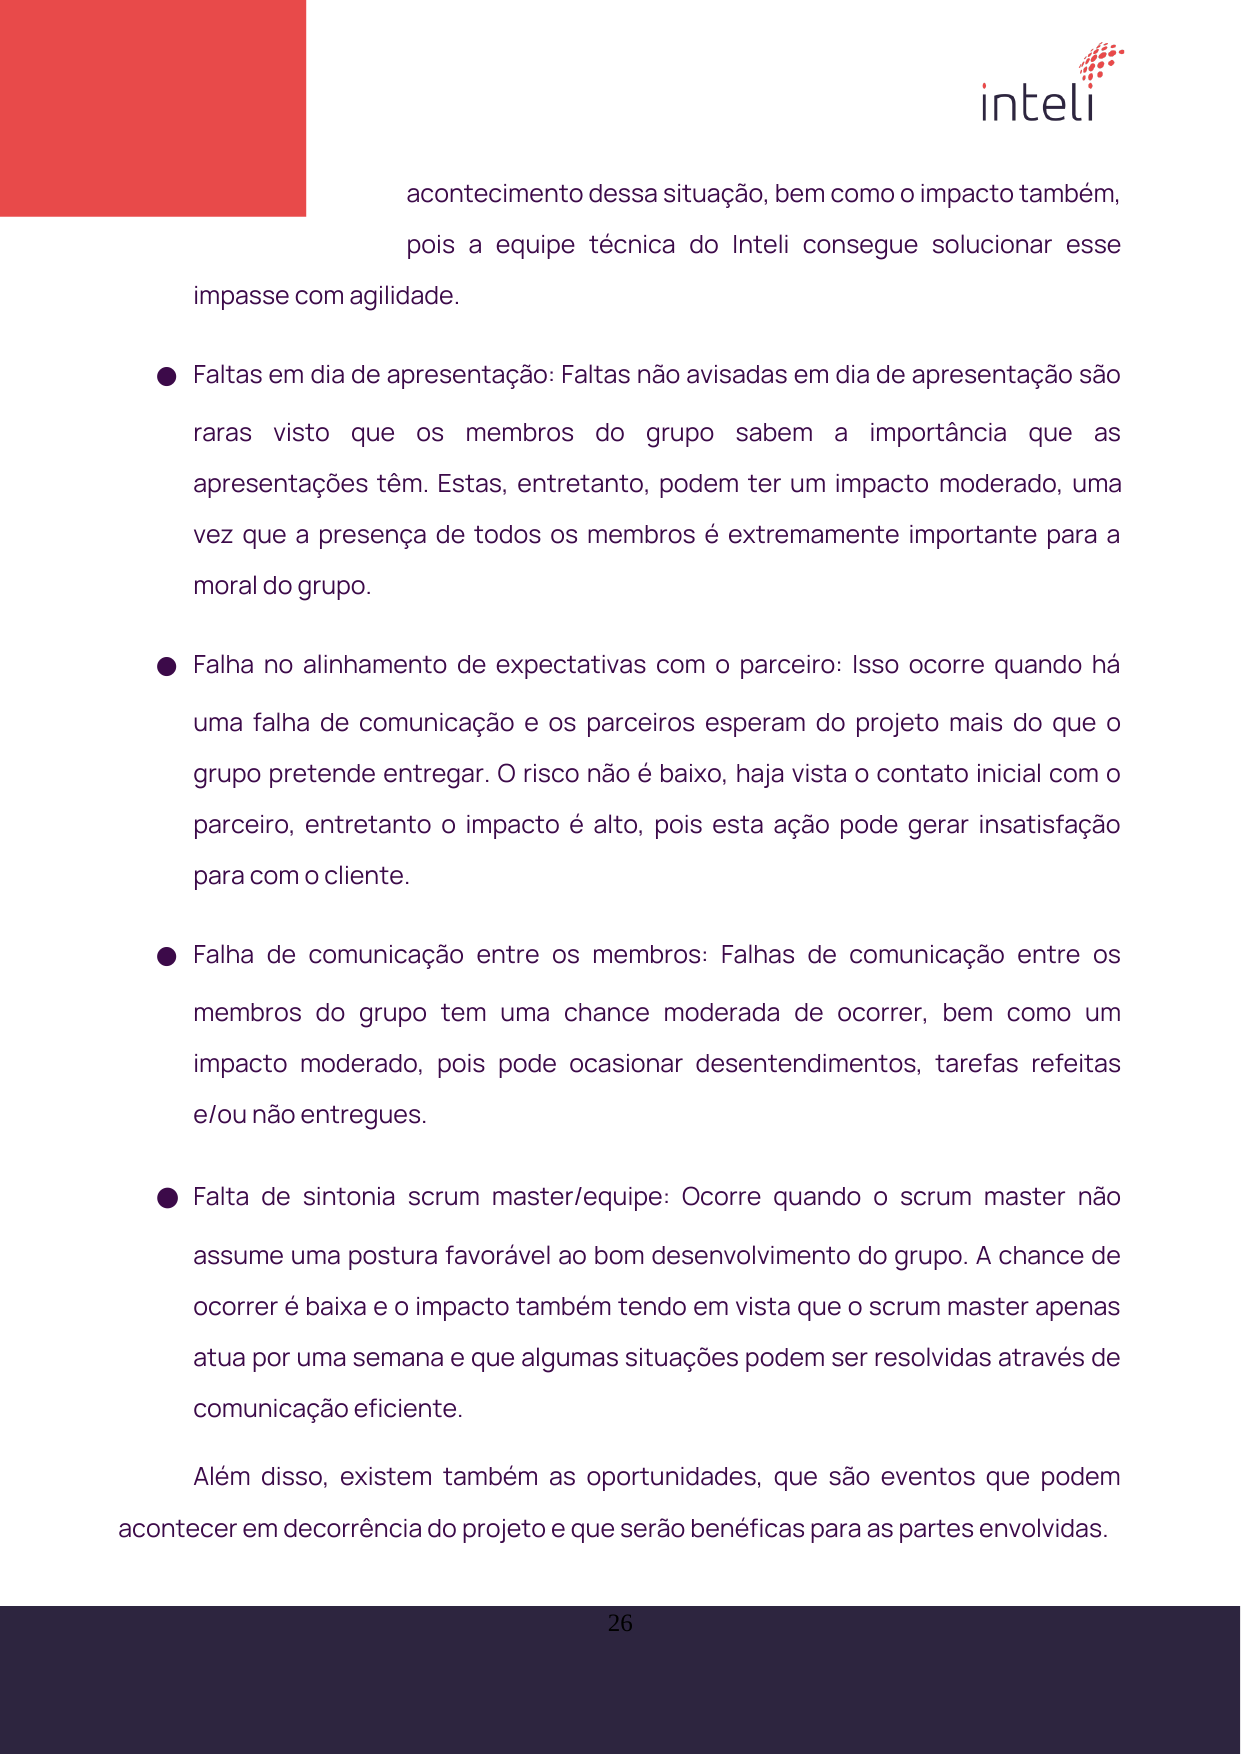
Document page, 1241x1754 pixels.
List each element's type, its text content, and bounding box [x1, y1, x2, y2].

list Faltas em dia de apresentação: Faltas não avisadas em dia de apresentação são raras visto que os membros do grupo sabem a importância que as apresentações têm. Estas, entretanto, podem ter um impacto moderado, uma vez que a presença de todos os membros é extremamente importante para a moral do grupo. [156, 346, 1122, 602]
list Falta de sintonia scrum master/equipe: Ocorre quando o scrum master não assume uma postura favorável ao bom desenvolvimento do grupo. A chance de ocorrer é baixa e o impacto também tendo em vista que o scrum master apenas atua por uma semana e que algumas situações podem ser resolvidas através de comunicação eficiente. [156, 1165, 1122, 1425]
picture [0, 0, 307, 217]
text Além disso, existem também as oportunidades, que são eventos que podem acontecer em decorrência do projeto e que serão benéficas para as partes envolvidas. [118, 1459, 1122, 1544]
list Falha de comunicação entre os membros: Falhas de comunicação entre os membros do grupo tem uma chance moderada de ocorrer, bem como um impacto moderado, pois pode ocasionar desentendimentos, tarefas refeitas e/ou não entregues. [156, 926, 1122, 1131]
list Falha no alinhamento de expectativas com o parceiro: Isso ocorre quando há uma falha de comunicação e os parceiros esperam do projeto mais do que o grupo pretende entregar. O risco não é baixo, haja vista o contato inicial com o parceiro, entretanto o impacto é alto, pois esta ação pode gerar insatisfação para com o cliente. [156, 636, 1122, 892]
picture [982, 42, 1125, 121]
picture [0, 1606, 1241, 1754]
